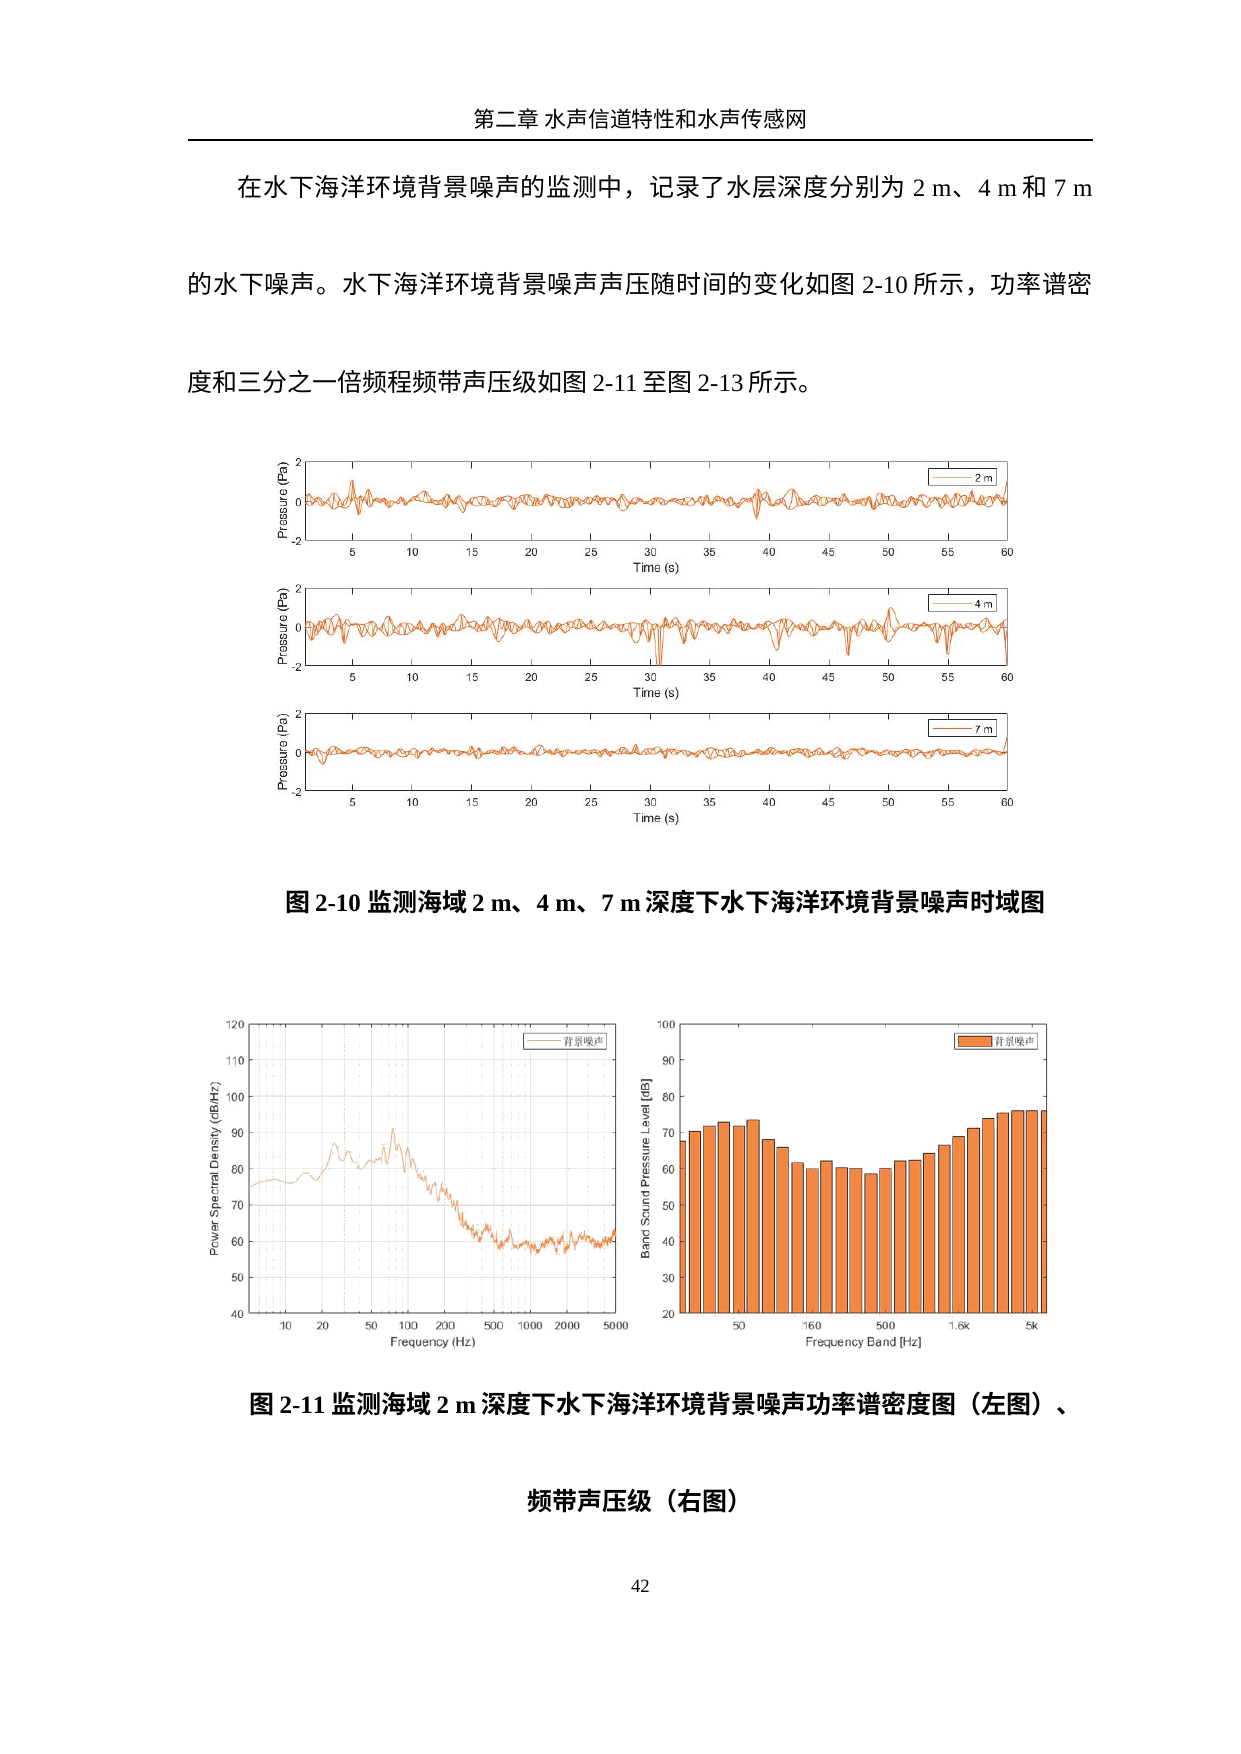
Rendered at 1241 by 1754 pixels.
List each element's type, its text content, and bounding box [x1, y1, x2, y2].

text 图2-10 监测海域2 m、4 m、7 m深度下水下海洋环境背景噪声时域图 [187, 868, 1093, 933]
text 图2-11 监测海域2 m深度下水下海洋环境背景噪声功率谱密度图（左图）、频带声压级（右图） [187, 1370, 1093, 1532]
picture [187, 997, 1092, 1353]
text 在水下海洋环境背景噪声的监测中，记录了水层深度分别为2 m、4 m和7 m的水下噪声。水下海洋环境背景噪声声压随时间的变化如图2-10所示，功率谱密度和三分之一倍频程频带声压级如图2-11至图2-13所示。 [187, 153, 1093, 413]
picture [187, 431, 1093, 849]
